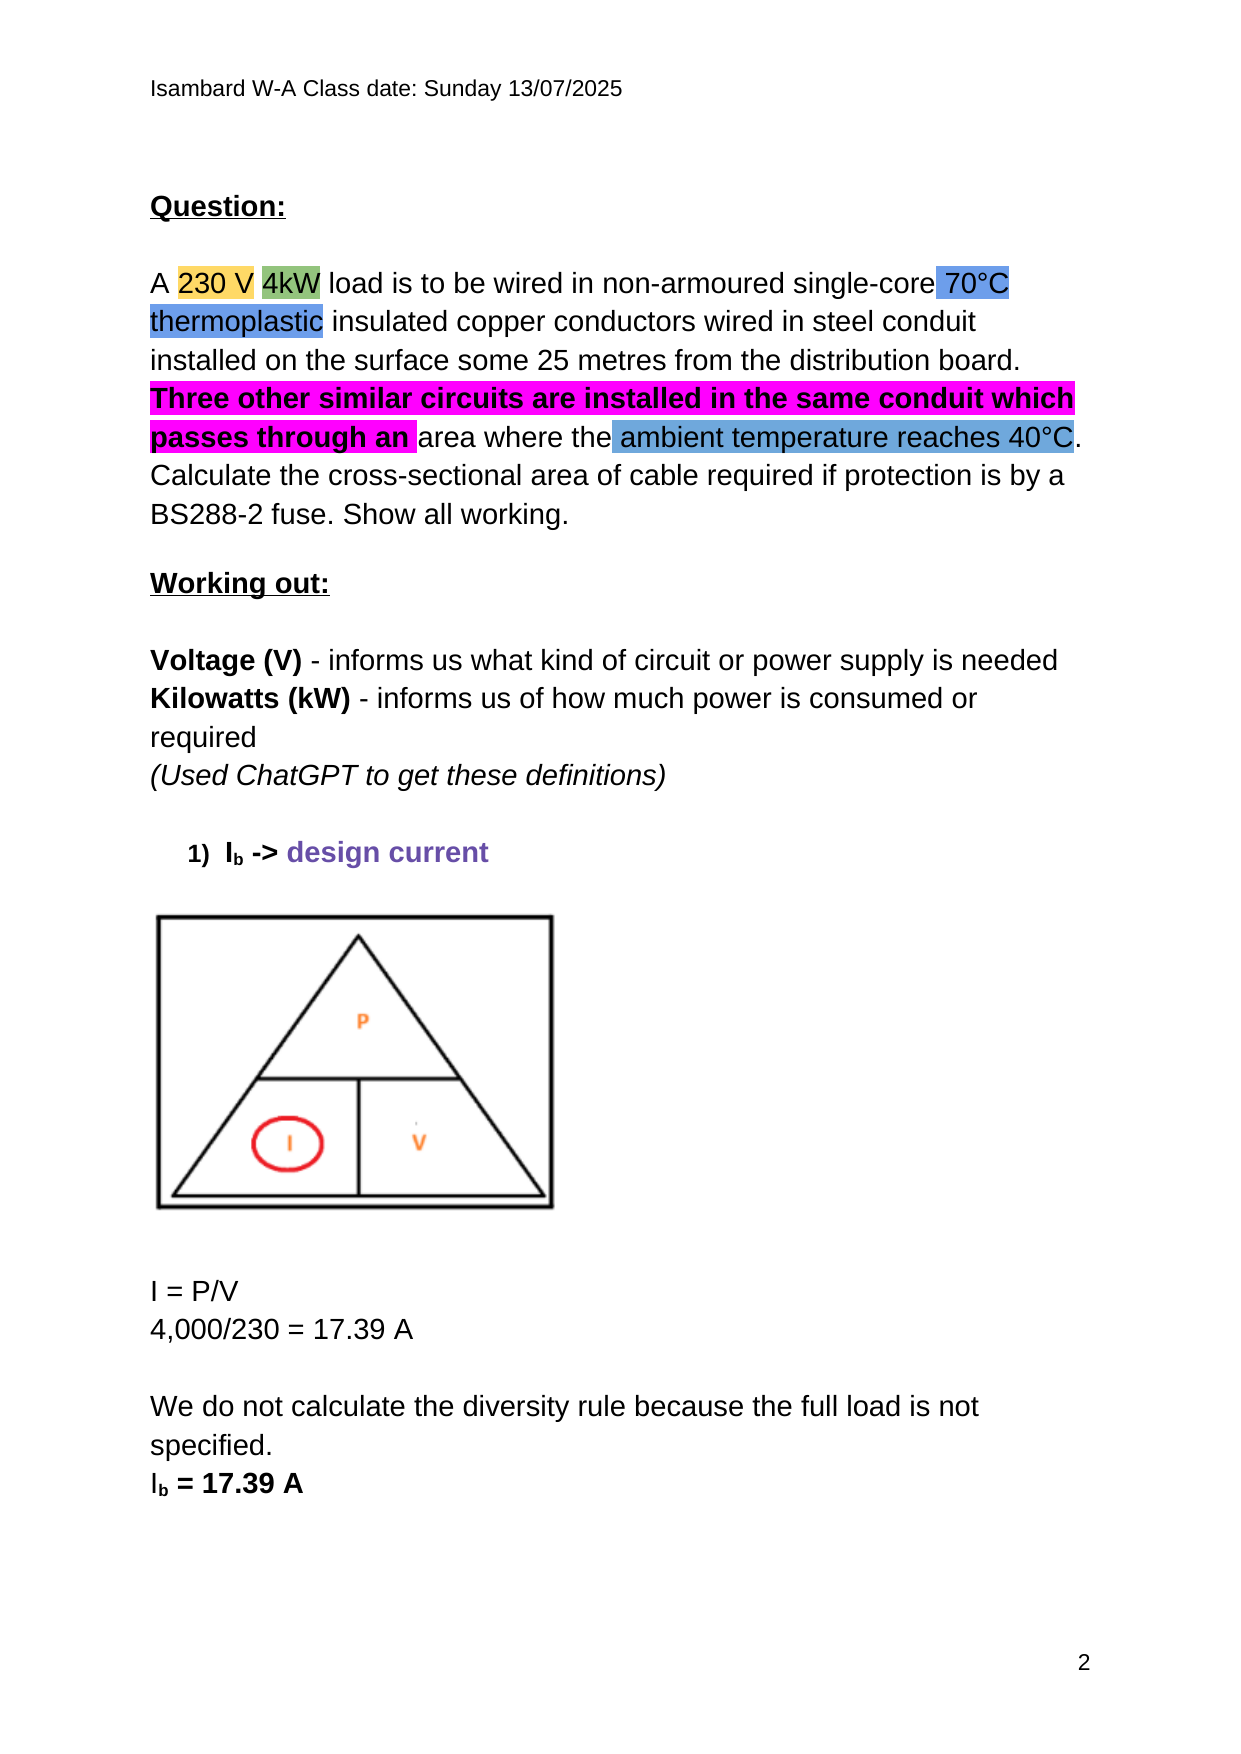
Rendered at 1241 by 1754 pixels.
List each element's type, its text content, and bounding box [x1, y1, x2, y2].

list Ib -> design current [187, 835, 1090, 869]
text Working out: [150, 566, 1090, 599]
text Question: [150, 188, 1090, 222]
text Voltage (V) - informs us what kind of circuit or power supply is needed [150, 643, 1090, 676]
text Kilowatts (kW) - informs us of how much power is consumed or required [150, 681, 1090, 753]
text A 230 V 4kW load is to be wired in non-armoured single-core 70°C thermoplastic insulated copper conductors wired in steel conduit installed on the surface some 25 metres from the distribution board. Three other similar circuits are installed in the same conduit which passes through an area where the ambient temperature reaches 40°C. Calculate the cross-sectional area of cable required if protection is by a BS288-2 fuse. Show all working. [150, 266, 1090, 530]
text 4,000/230 = 17.39 A [150, 1312, 1090, 1346]
picture [150, 907, 561, 1215]
text We do not calculate the diversity rule because the full load is not specified. [150, 1389, 1090, 1461]
text I = P/V [150, 1274, 1090, 1307]
text Ib = 17.39 A [150, 1466, 1090, 1500]
text (Used ChatGPT to get these definitions) [150, 758, 1090, 792]
